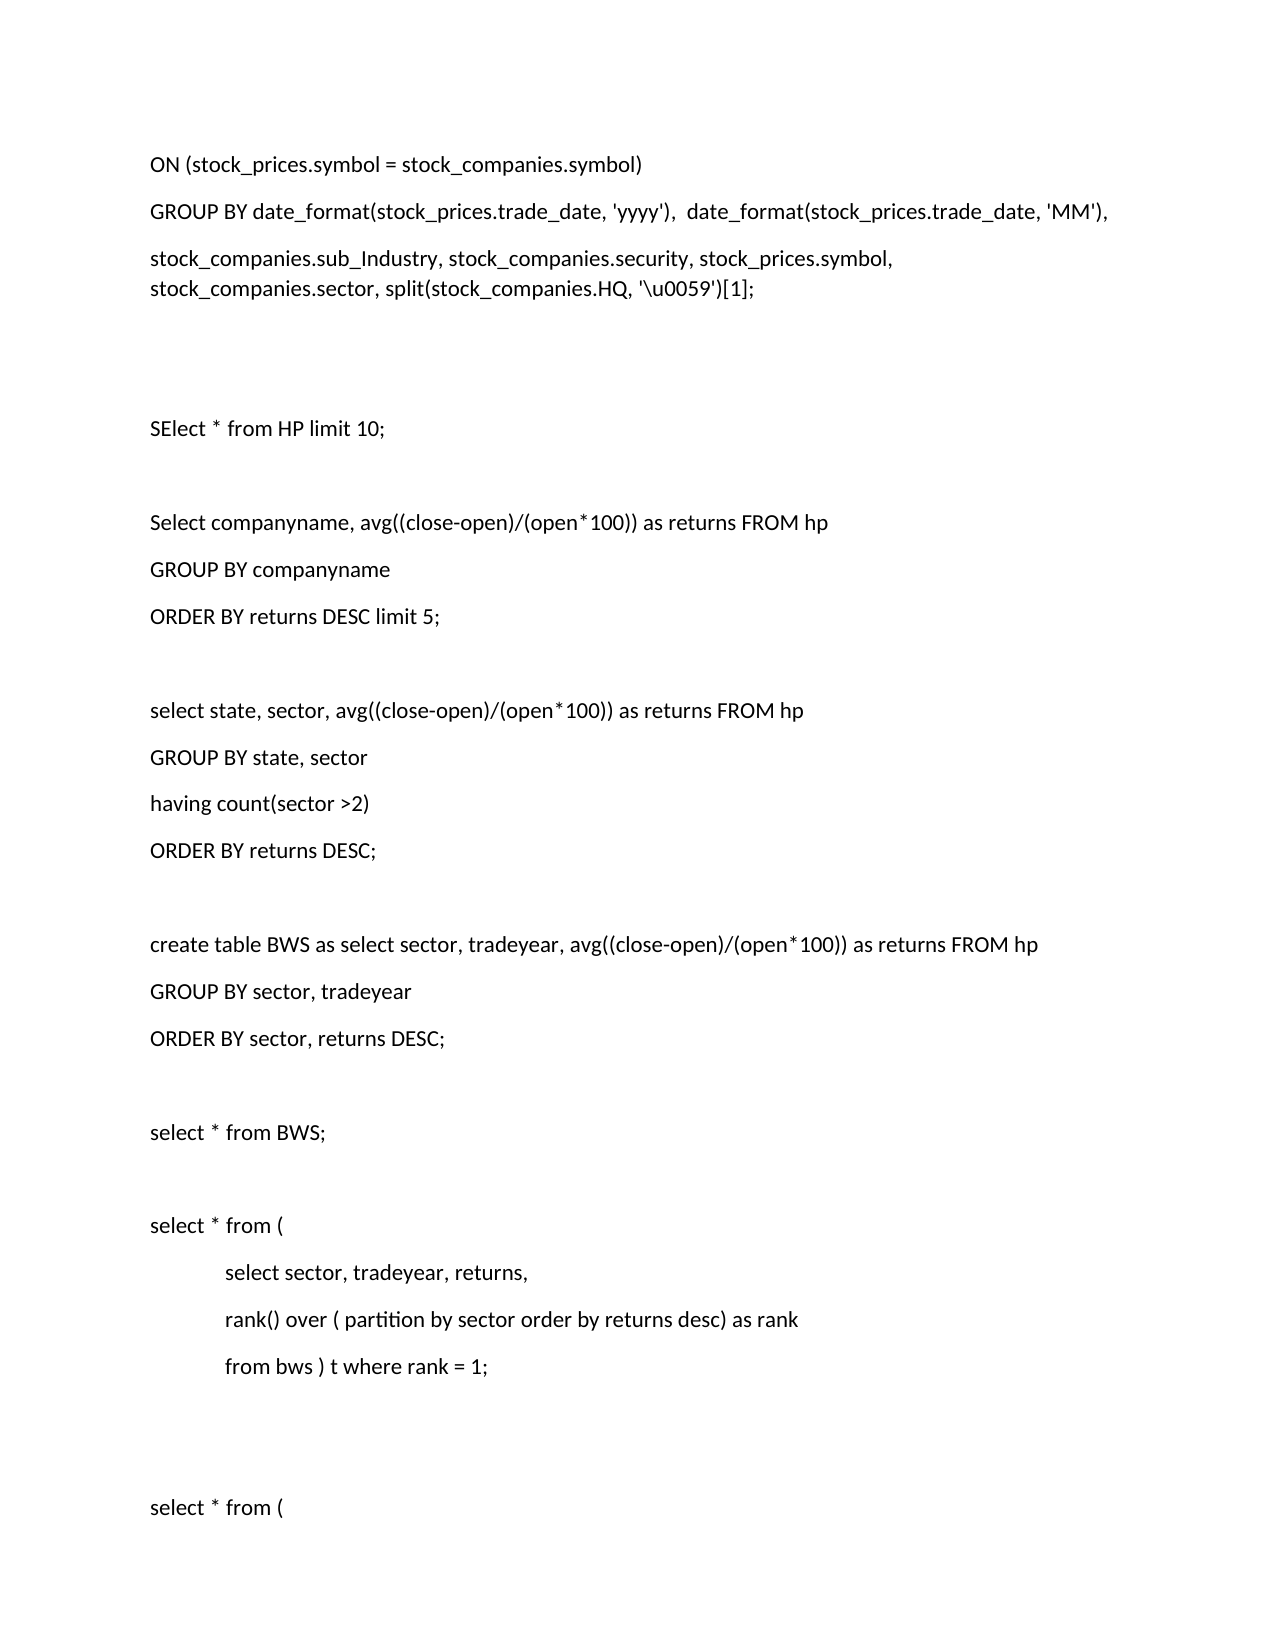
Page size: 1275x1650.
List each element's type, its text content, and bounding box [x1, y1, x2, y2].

text rank() over ( partition by sector order by returns desc) as rank [150, 1305, 1125, 1333]
text GROUP BY companyname [150, 555, 1125, 583]
text ON (stock_prices.symbol = stock_companies.symbol) [150, 150, 1125, 178]
text ORDER BY returns DESC limit 5; [150, 602, 1125, 630]
text create table BWS as select sector, tradeyear, avg((close-open)/(open*100)) as returns FROM hp [150, 930, 1125, 958]
text select * from BWS; [150, 1118, 1125, 1146]
text SElect * from HP limit 10; [150, 414, 1125, 443]
text ORDER BY sector, returns DESC; [150, 1024, 1125, 1052]
text GROUP BY state, sector [150, 743, 1125, 771]
text select * from ( [150, 1493, 1125, 1521]
text select sector, tradeyear, returns, [150, 1258, 1125, 1286]
text stock_companies.sub_Industry, stock_companies.security, stock_prices.symbol, stock_companies.sector, split(stock_companies.HQ, '\u0059')[1]; [150, 244, 1125, 302]
text Select companyname, avg((close-open)/(open*100)) as returns FROM hp [150, 508, 1125, 536]
text having count(sector >2) [150, 789, 1125, 818]
text GROUP BY sector, tradeyear [150, 977, 1125, 1005]
text from bws ) t where rank = 1; [150, 1352, 1125, 1380]
text select * from ( [150, 1211, 1125, 1239]
text select state, sector, avg((close-open)/(open*100)) as returns FROM hp [150, 696, 1125, 724]
text ORDER BY returns DESC; [150, 836, 1125, 864]
text GROUP BY date_format(stock_prices.trade_date, 'yyyy'), date_format(stock_prices.trade_date, 'MM'), [150, 197, 1125, 225]
